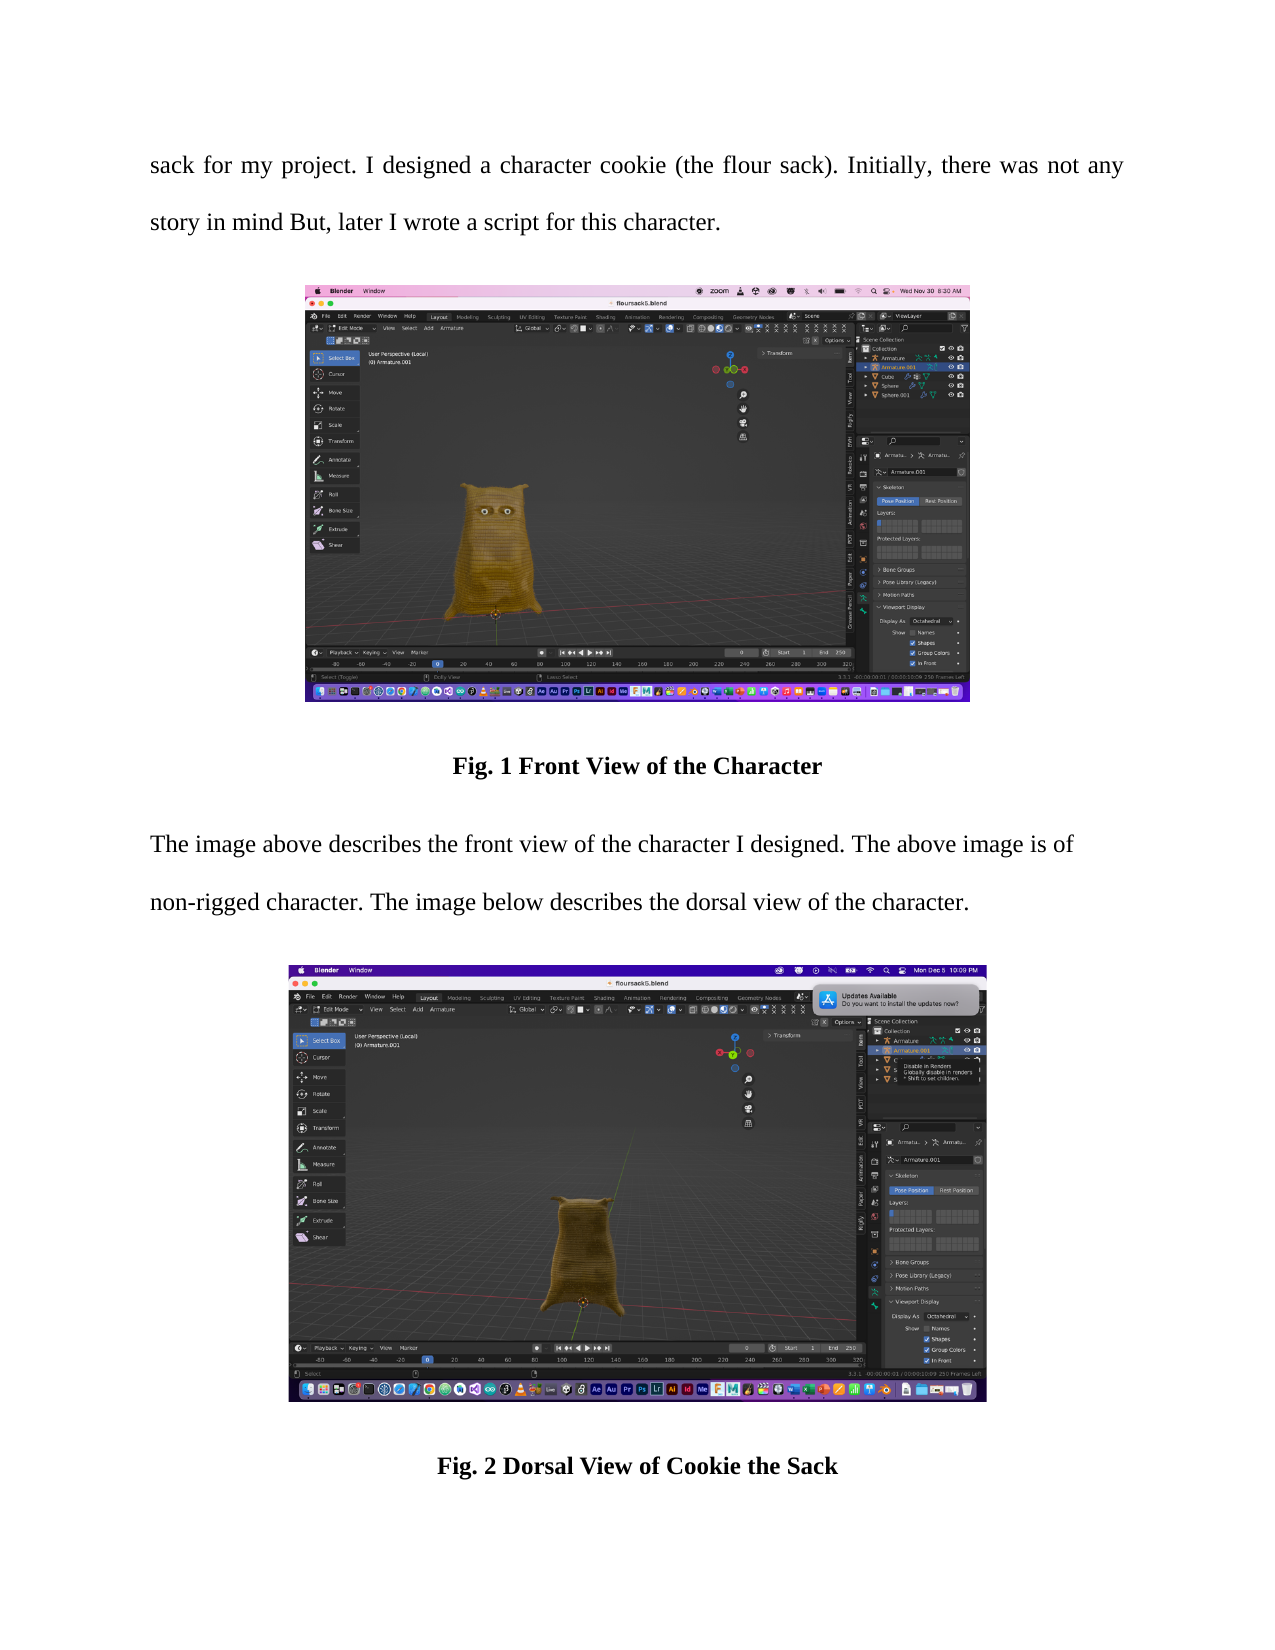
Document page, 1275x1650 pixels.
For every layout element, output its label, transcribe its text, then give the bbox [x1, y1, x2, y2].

picture [288, 965, 987, 1402]
text The image above describes the front view of the character I designed. The above image is of non-rigged character. The image below describes the dorsal view of the character. [150, 829, 1125, 915]
text Fig. 2 Dorsal View of Cookie the Sack [150, 1451, 1125, 1480]
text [150, 150, 1125, 236]
picture [305, 285, 970, 702]
text Fig. 1 Front View of the Character [150, 751, 1125, 779]
